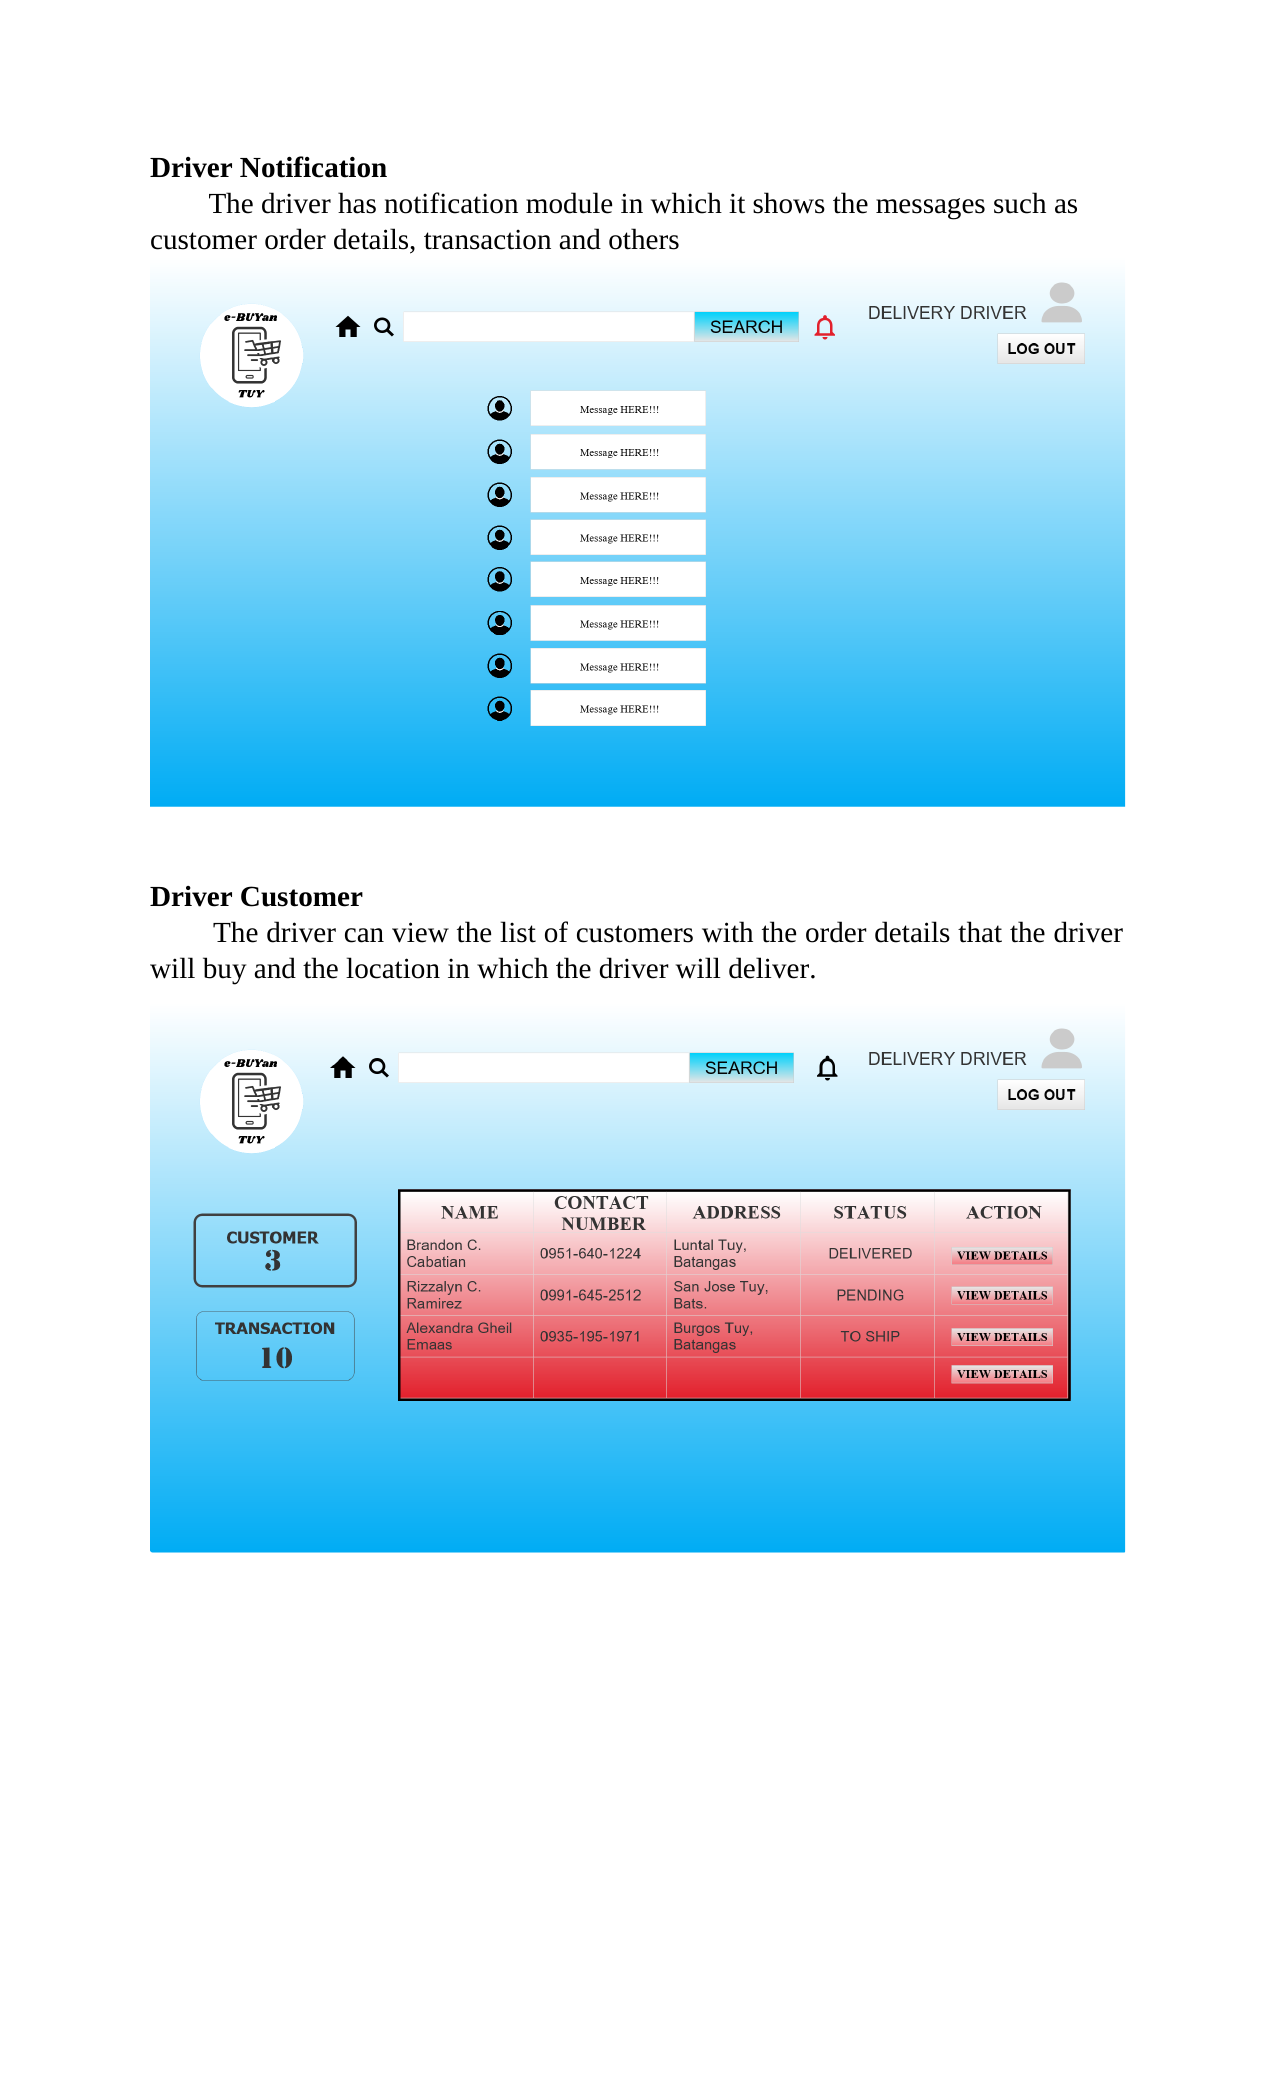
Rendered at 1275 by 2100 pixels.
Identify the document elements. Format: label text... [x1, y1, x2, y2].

picture [150, 258, 1125, 764]
subtitle Driver Notification [150, 150, 1125, 183]
subtitle Driver Customer [150, 879, 1125, 912]
picture [150, 1003, 1125, 1510]
text The driver has notification module in which it shows the messages such as customer order details, transaction and others [150, 186, 1125, 258]
text The driver can view the list of customers with the order details that the driver will buy and the location in which the driver will deliver. [150, 915, 1125, 984]
